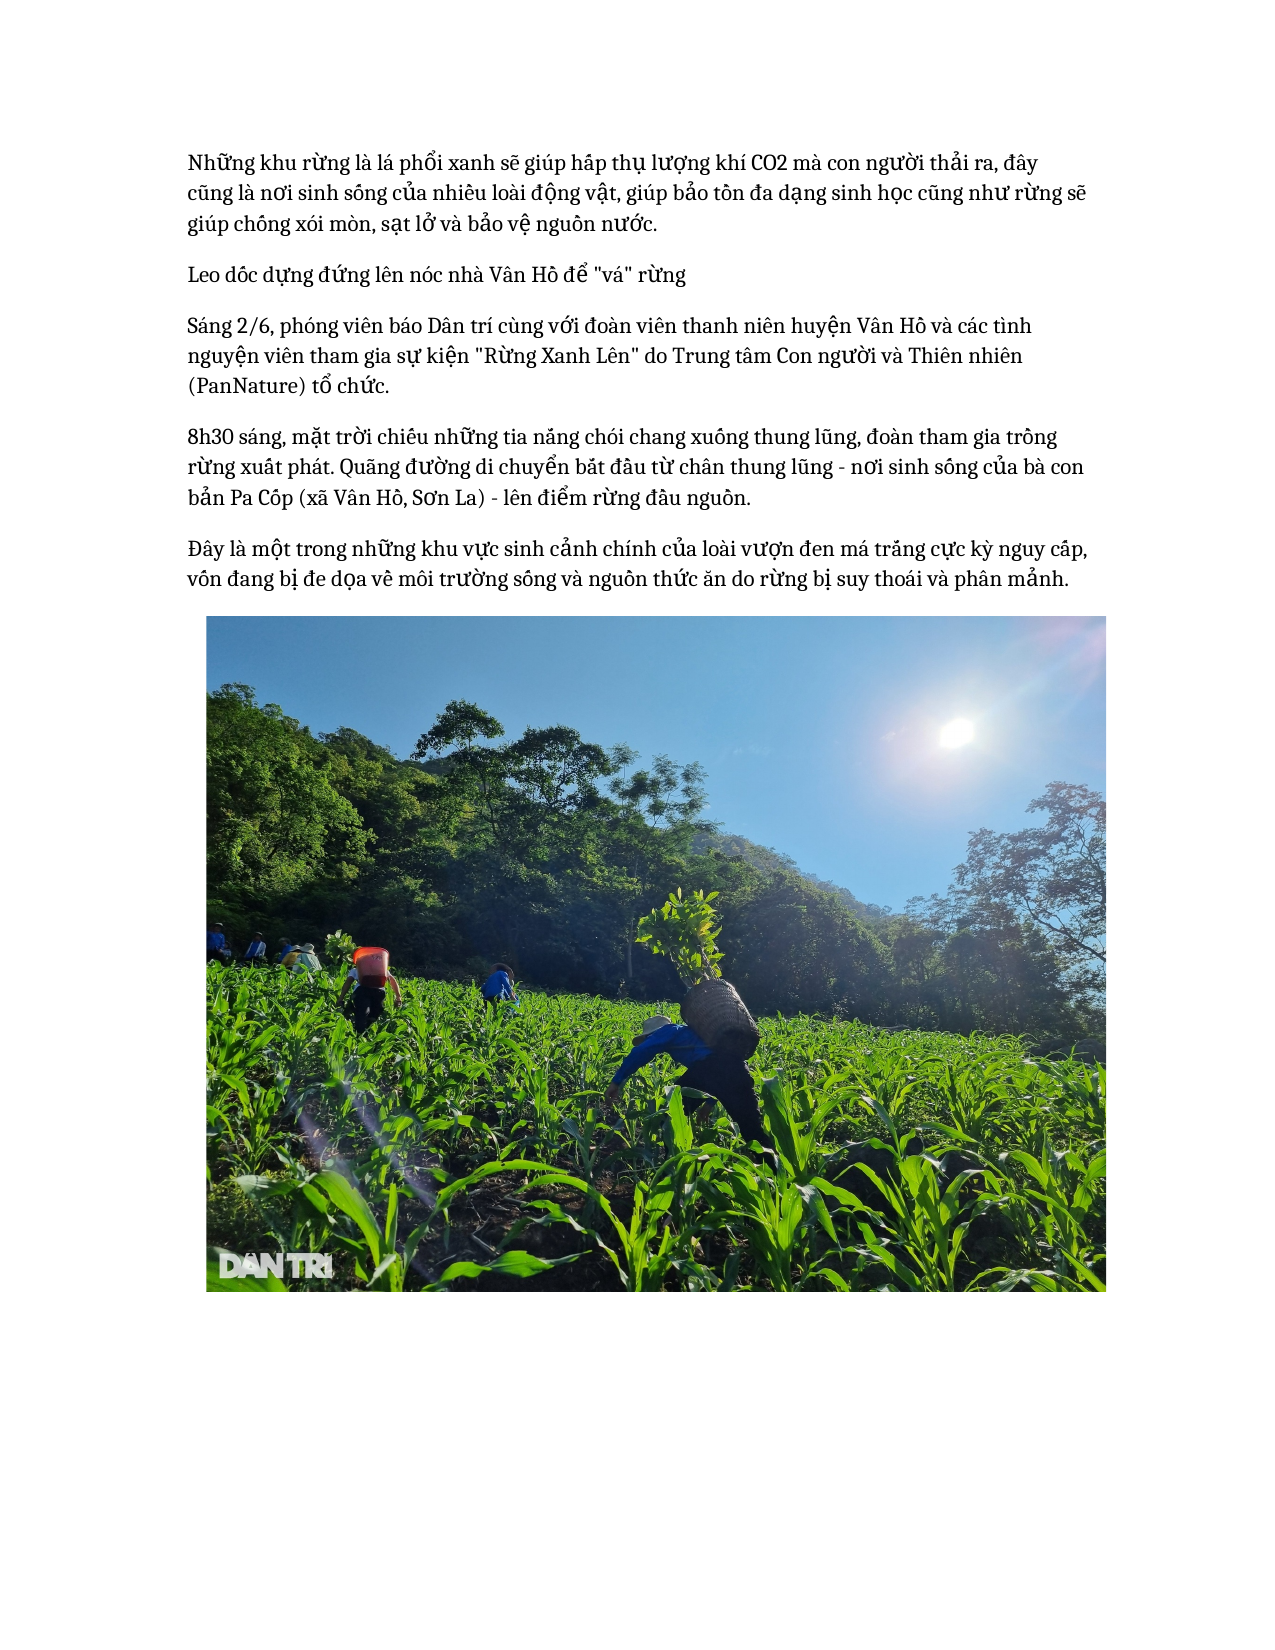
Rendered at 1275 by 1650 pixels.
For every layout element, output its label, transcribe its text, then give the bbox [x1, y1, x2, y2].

picture [206, 616, 1107, 1292]
text Những khu rừng là lá phổi xanh sẽ giúp hấp thụ lượng khí CO2 mà con người thải ra, đây cũng là nơi sinh sống của nhiều loài động vật, giúp bảo tồn đa dạng sinh học cũng như rừng sẽ giúp chống xói mòn, sạt lở và bảo vệ nguồn nước. [187, 150, 1087, 237]
text 8h30 sáng, mặt trời chiếu những tia nắng chói chang xuống thung lũng, đoàn tham gia trồng rừng xuất phát. Quãng đường di chuyển bắt đầu từ chân thung lũng - nơi sinh sống của bà con bản Pa Cốp (xã Vân Hồ, Sơn La) - lên điểm rừng đầu nguồn. [187, 424, 1087, 511]
text Leo dốc dựng đứng lên nóc nhà Vân Hồ để "vá" rừng [187, 261, 1087, 288]
text Sáng 2/6, phóng viên báo Dân trí cùng với đoàn viên thanh niên huyện Vân Hồ và các tình nguyện viên tham gia sự kiện "Rừng Xanh Lên" do Trung tâm Con người và Thiên nhiên (PanNature) tổ chức. [187, 312, 1087, 399]
text Đây là một trong những khu vực sinh cảnh chính của loài vượn đen má trắng cực kỳ nguy cấp, vốn đang bị đe dọa về môi trường sống và nguồn thức ăn do rừng bị suy thoái và phân mảnh. [187, 535, 1087, 592]
